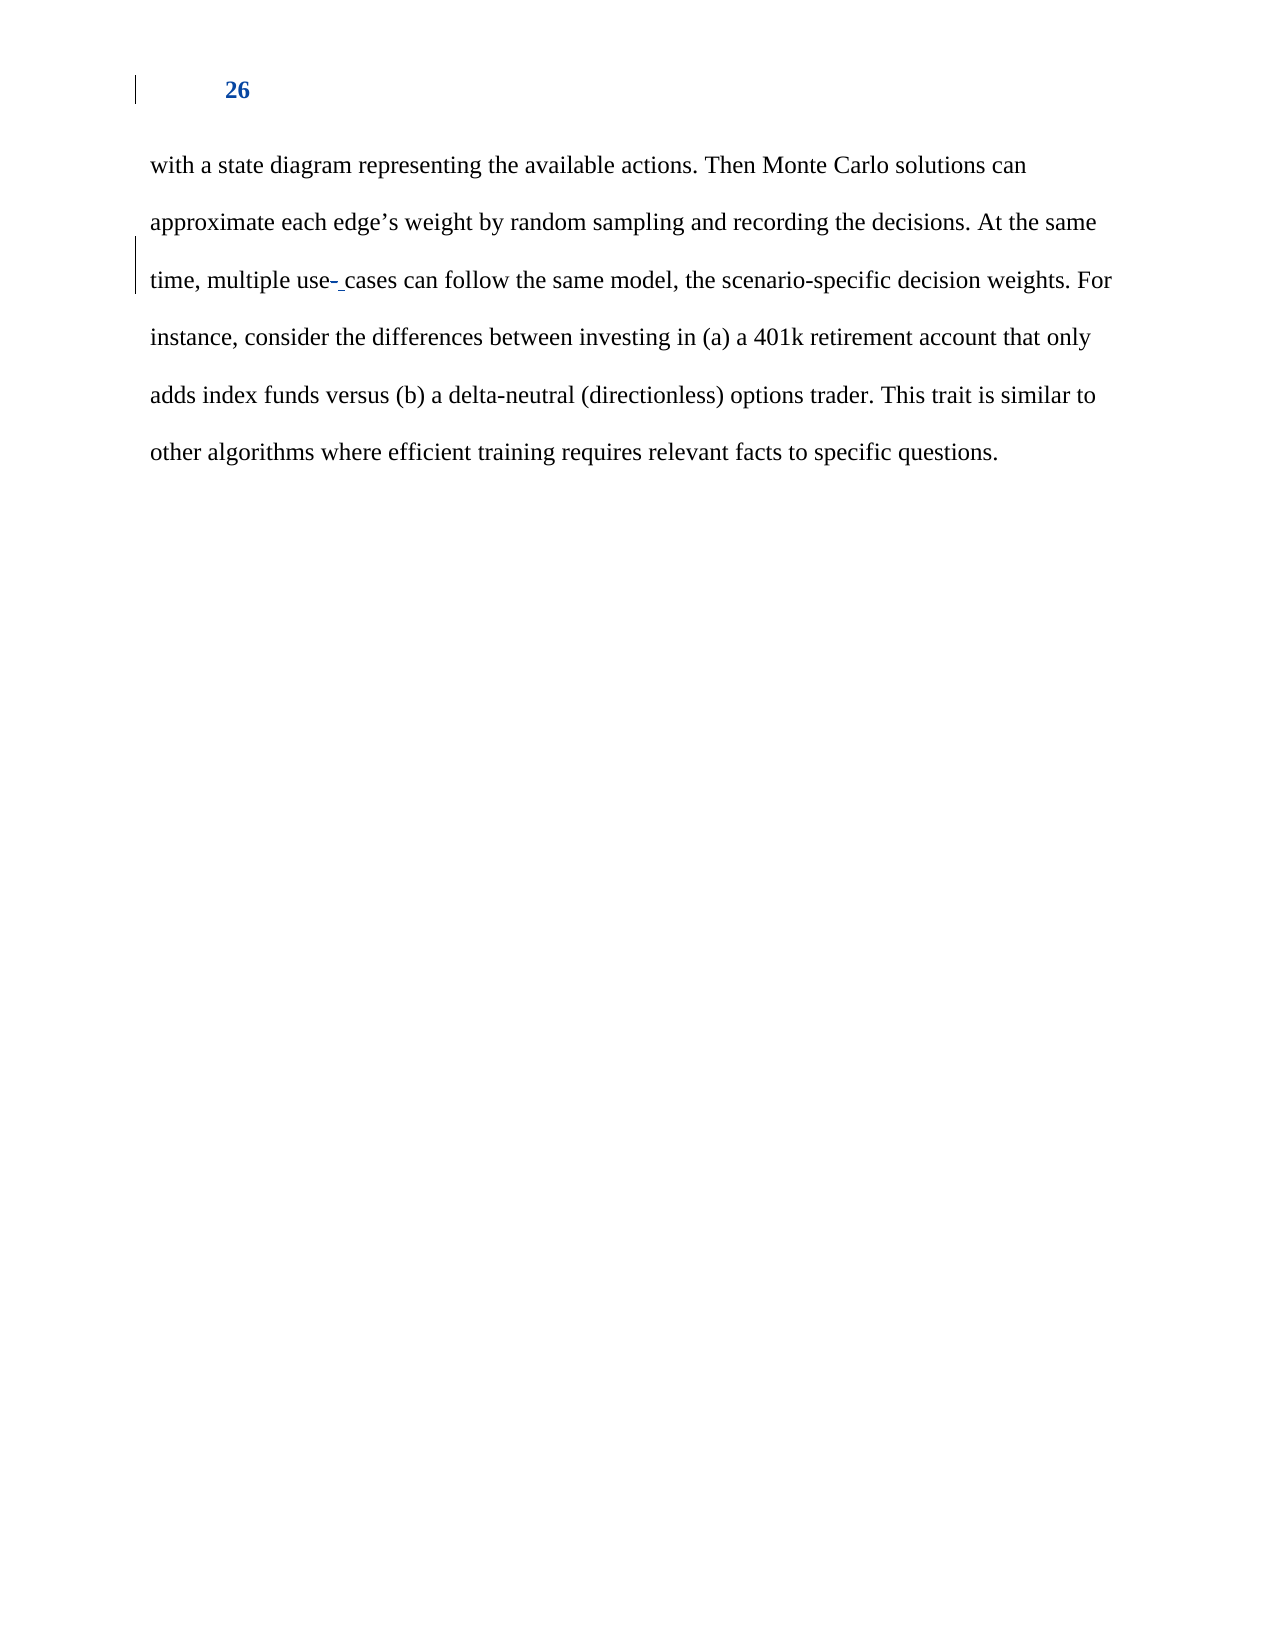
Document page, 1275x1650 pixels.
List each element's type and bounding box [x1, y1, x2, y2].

text [150, 150, 1125, 466]
